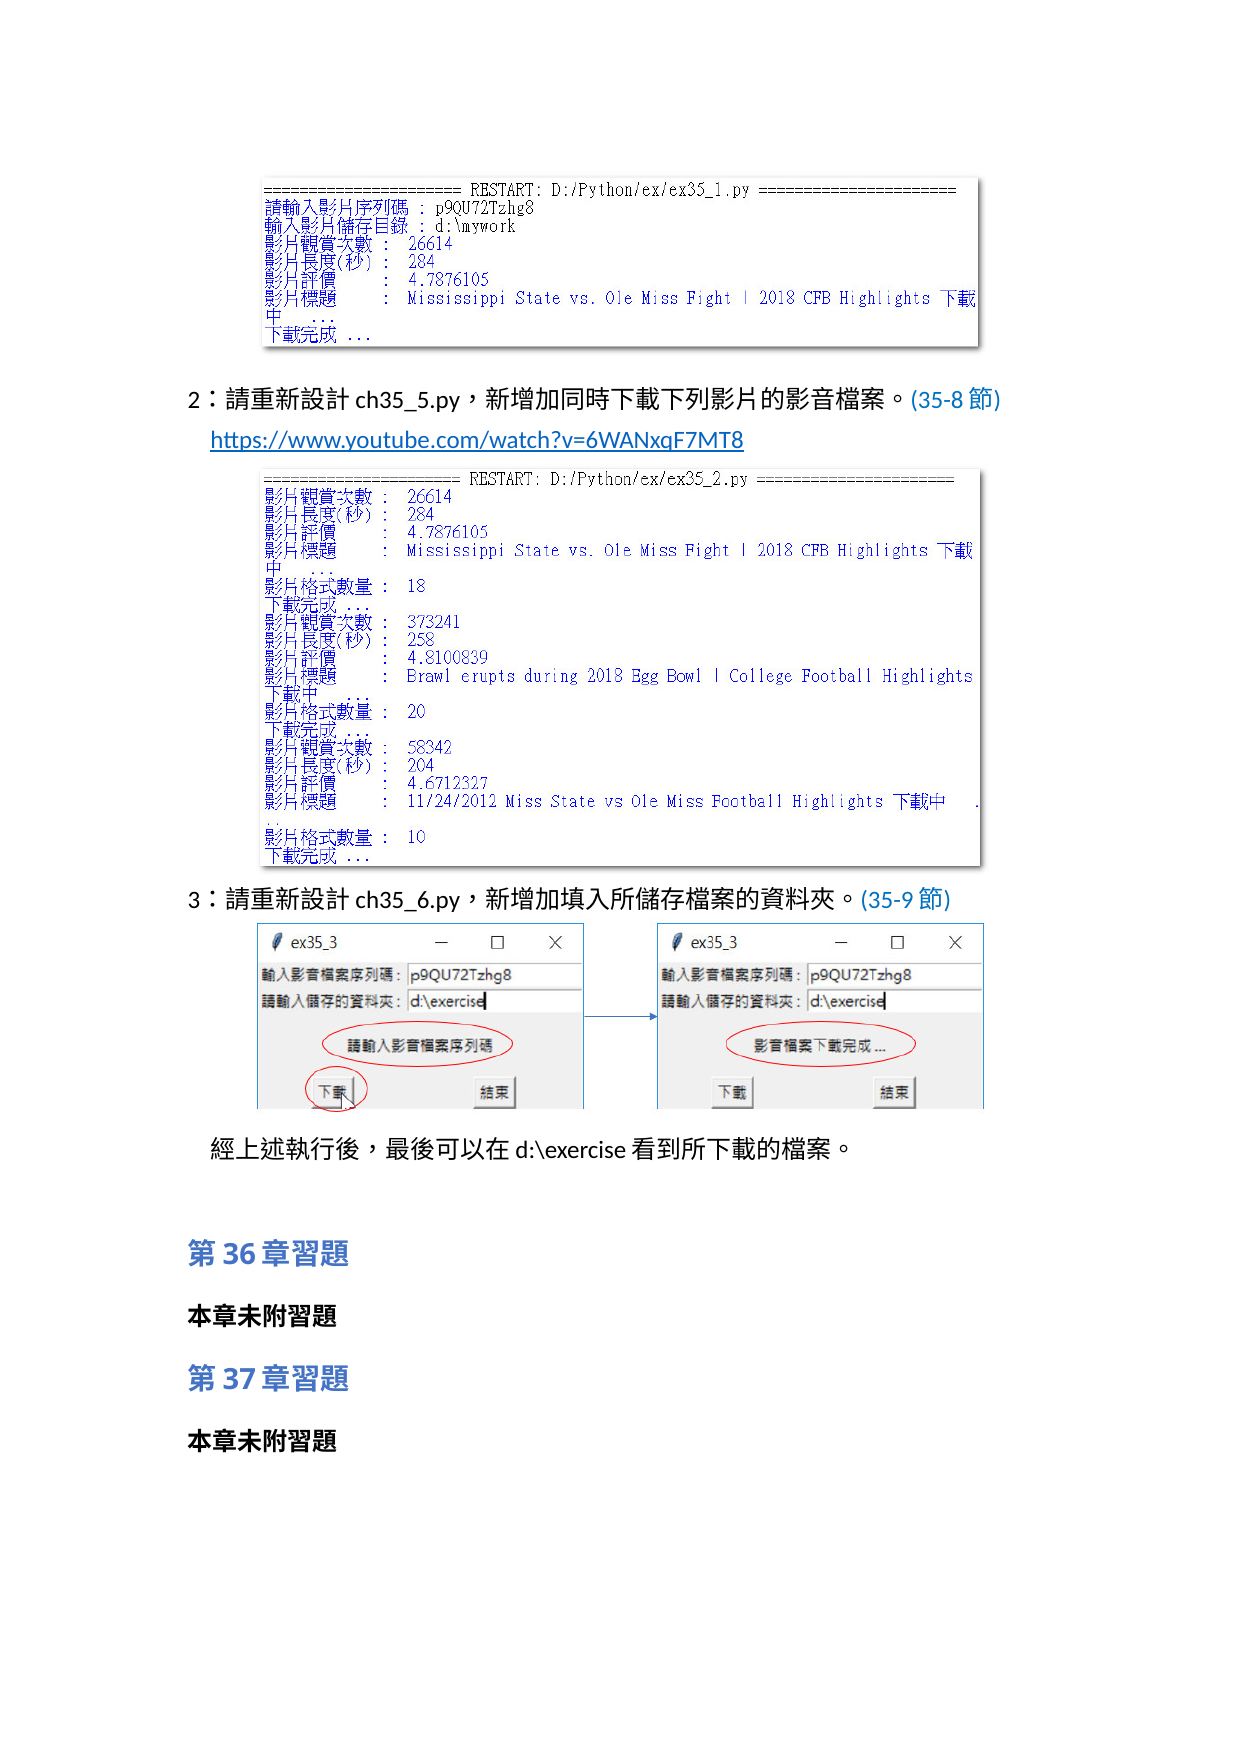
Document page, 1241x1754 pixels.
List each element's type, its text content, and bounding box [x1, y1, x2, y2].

picture [251, 460, 989, 875]
text 本章未附習題 [187, 1419, 1053, 1460]
text 第36章習題 [187, 1210, 1053, 1294]
text 第37章習題 [187, 1335, 1053, 1419]
text 3：請重新設計ch35_6.py，新增加填入所儲存檔案的資料夾。(35-9節) [187, 877, 1053, 919]
text 經上述執行後，最後可以在d:\exercise看到所下載的檔案。 [187, 1127, 1053, 1169]
text https://www.youtube.com/watch?v=6WANxqF7MT8 [187, 419, 1053, 460]
text 本章未附習題 [187, 1294, 1053, 1335]
picture [253, 168, 987, 356]
text 2：請重新設計ch35_5.py，新增加同時下載下列影片的影音檔案。(35-8節) [187, 377, 1053, 419]
picture [248, 918, 992, 1116]
